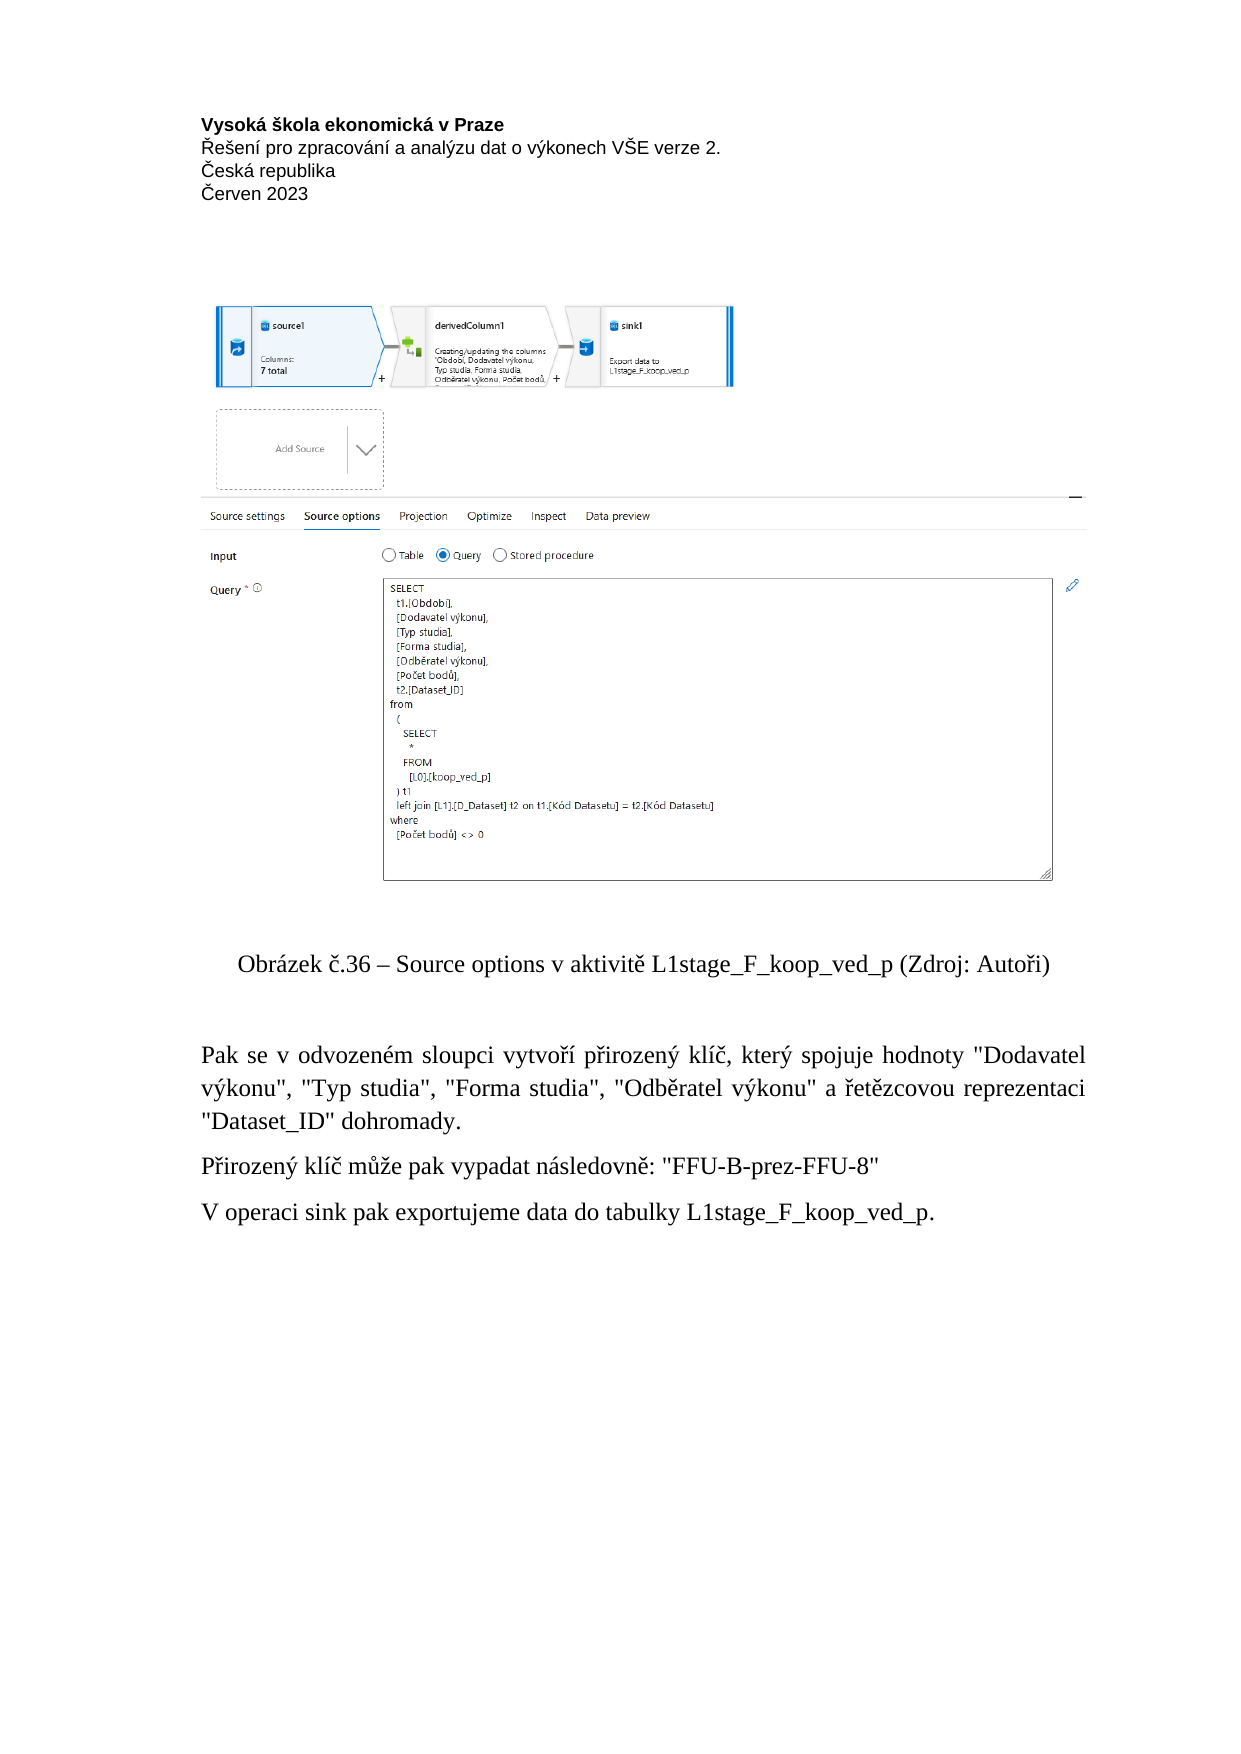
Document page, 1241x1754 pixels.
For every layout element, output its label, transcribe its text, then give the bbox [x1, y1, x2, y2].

picture [200, 295, 1087, 887]
text V operaci sink pak exportujeme data do tabulky L1stage_F_koop_ved_p. [201, 1197, 1087, 1226]
text Pak se v odvozeném sloupci vytvoří přirozený klíč, který spojuje hodnoty "Dodavatel výkonu", "Typ studia", "Forma studia", "Odběratel výkonu" a řetězcovou reprezentaci "Dataset_ID" dohromady. [201, 1040, 1087, 1134]
text Obrázek č.36 – Source options v aktivitě L1stage_F_koop_ved_p (Zdroj: Autoři) [201, 949, 1087, 977]
text Přirozený klíč může pak vypadat následovně: "FFU-B-prez-FFU-8" [201, 1151, 1087, 1180]
